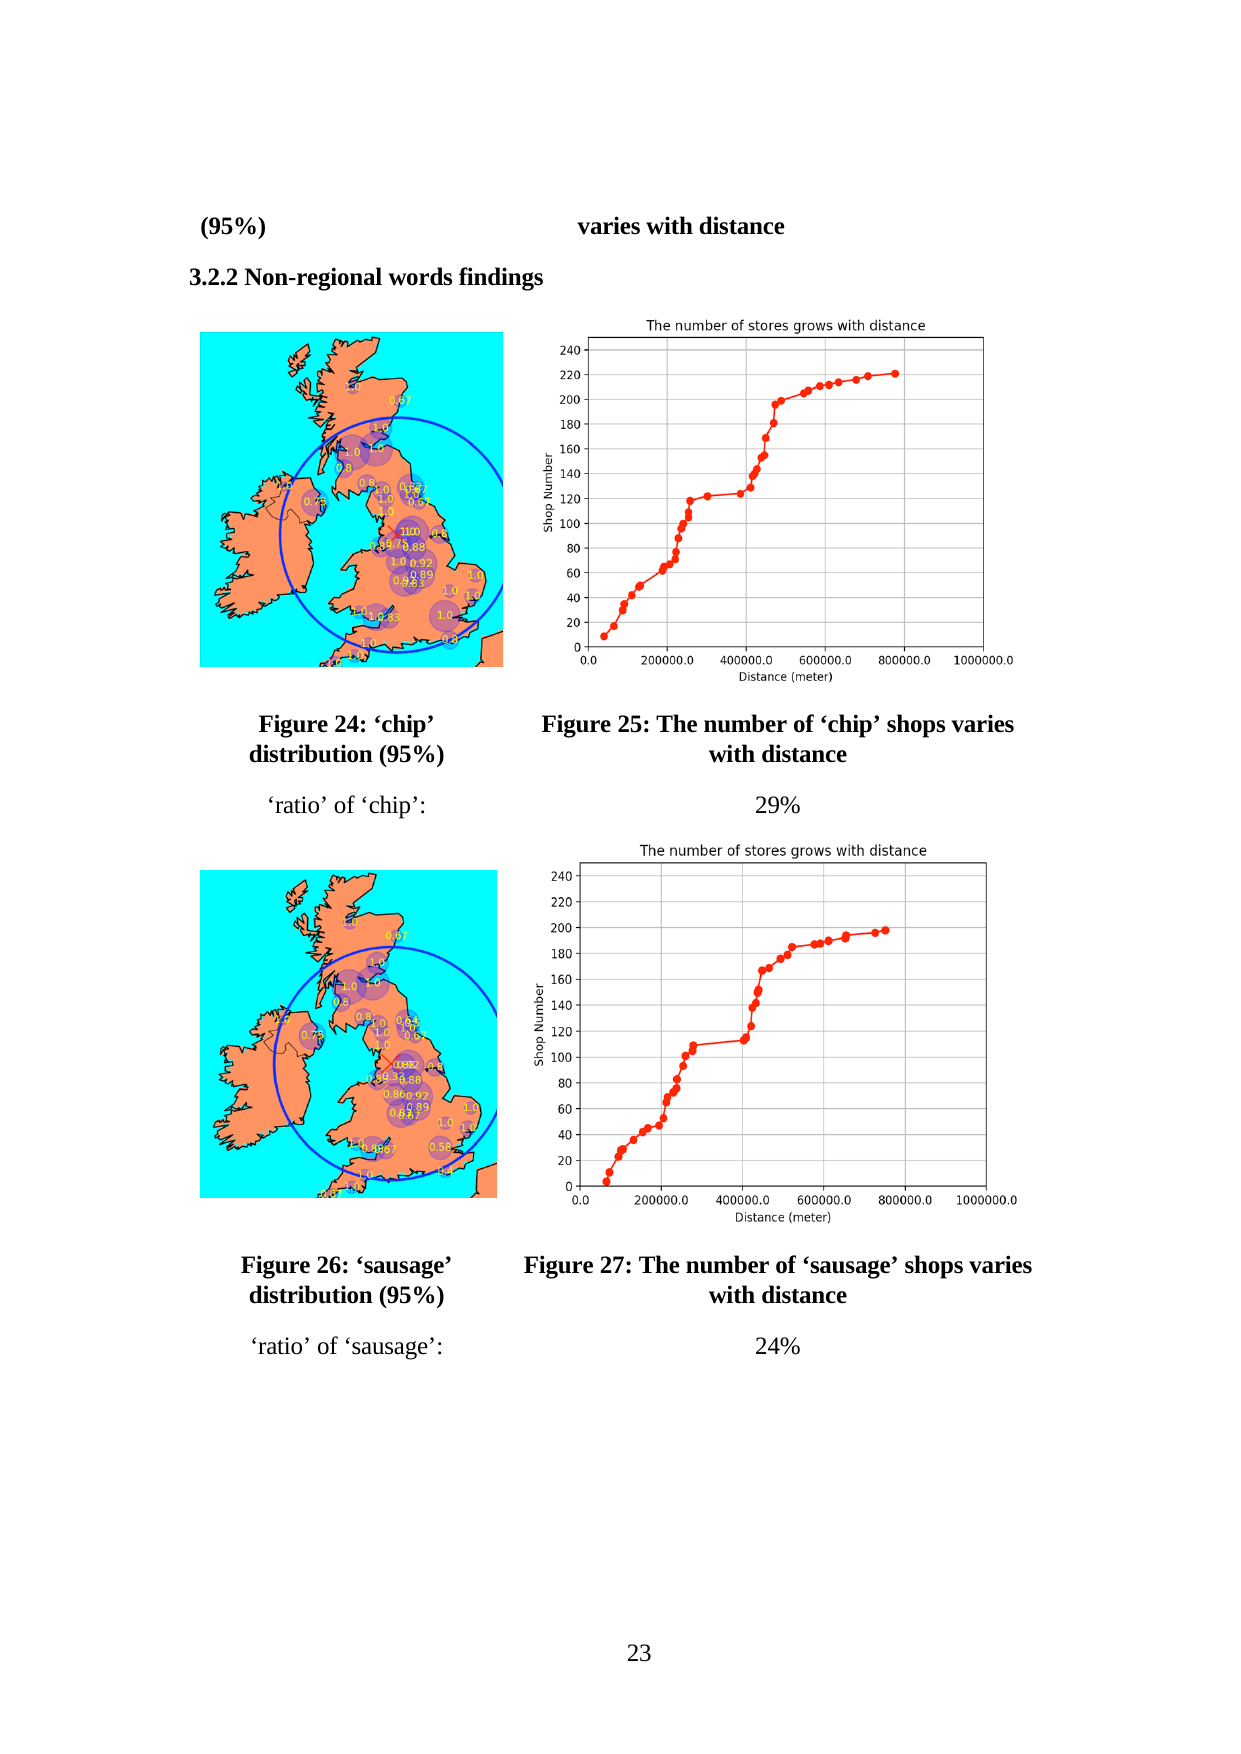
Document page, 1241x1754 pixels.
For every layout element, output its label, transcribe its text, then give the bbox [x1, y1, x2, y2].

table_cell 24% [504, 1320, 1052, 1371]
table_cell [504, 830, 1052, 1239]
picture [200, 332, 504, 667]
table_cell 29% [504, 780, 1052, 830]
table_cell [189, 201, 566, 252]
picture [536, 313, 1019, 687]
table_cell [189, 830, 504, 1239]
table_header [189, 303, 504, 698]
picture [533, 840, 1023, 1228]
table_header [504, 303, 1052, 698]
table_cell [566, 201, 1052, 252]
table_cell ‘ratio’ of ‘sausage’: [189, 1320, 504, 1371]
picture [200, 870, 498, 1198]
subtitle Non-regional words findings [189, 262, 1051, 291]
table_cell ‘ratio’ of ‘chip’: [189, 780, 504, 830]
